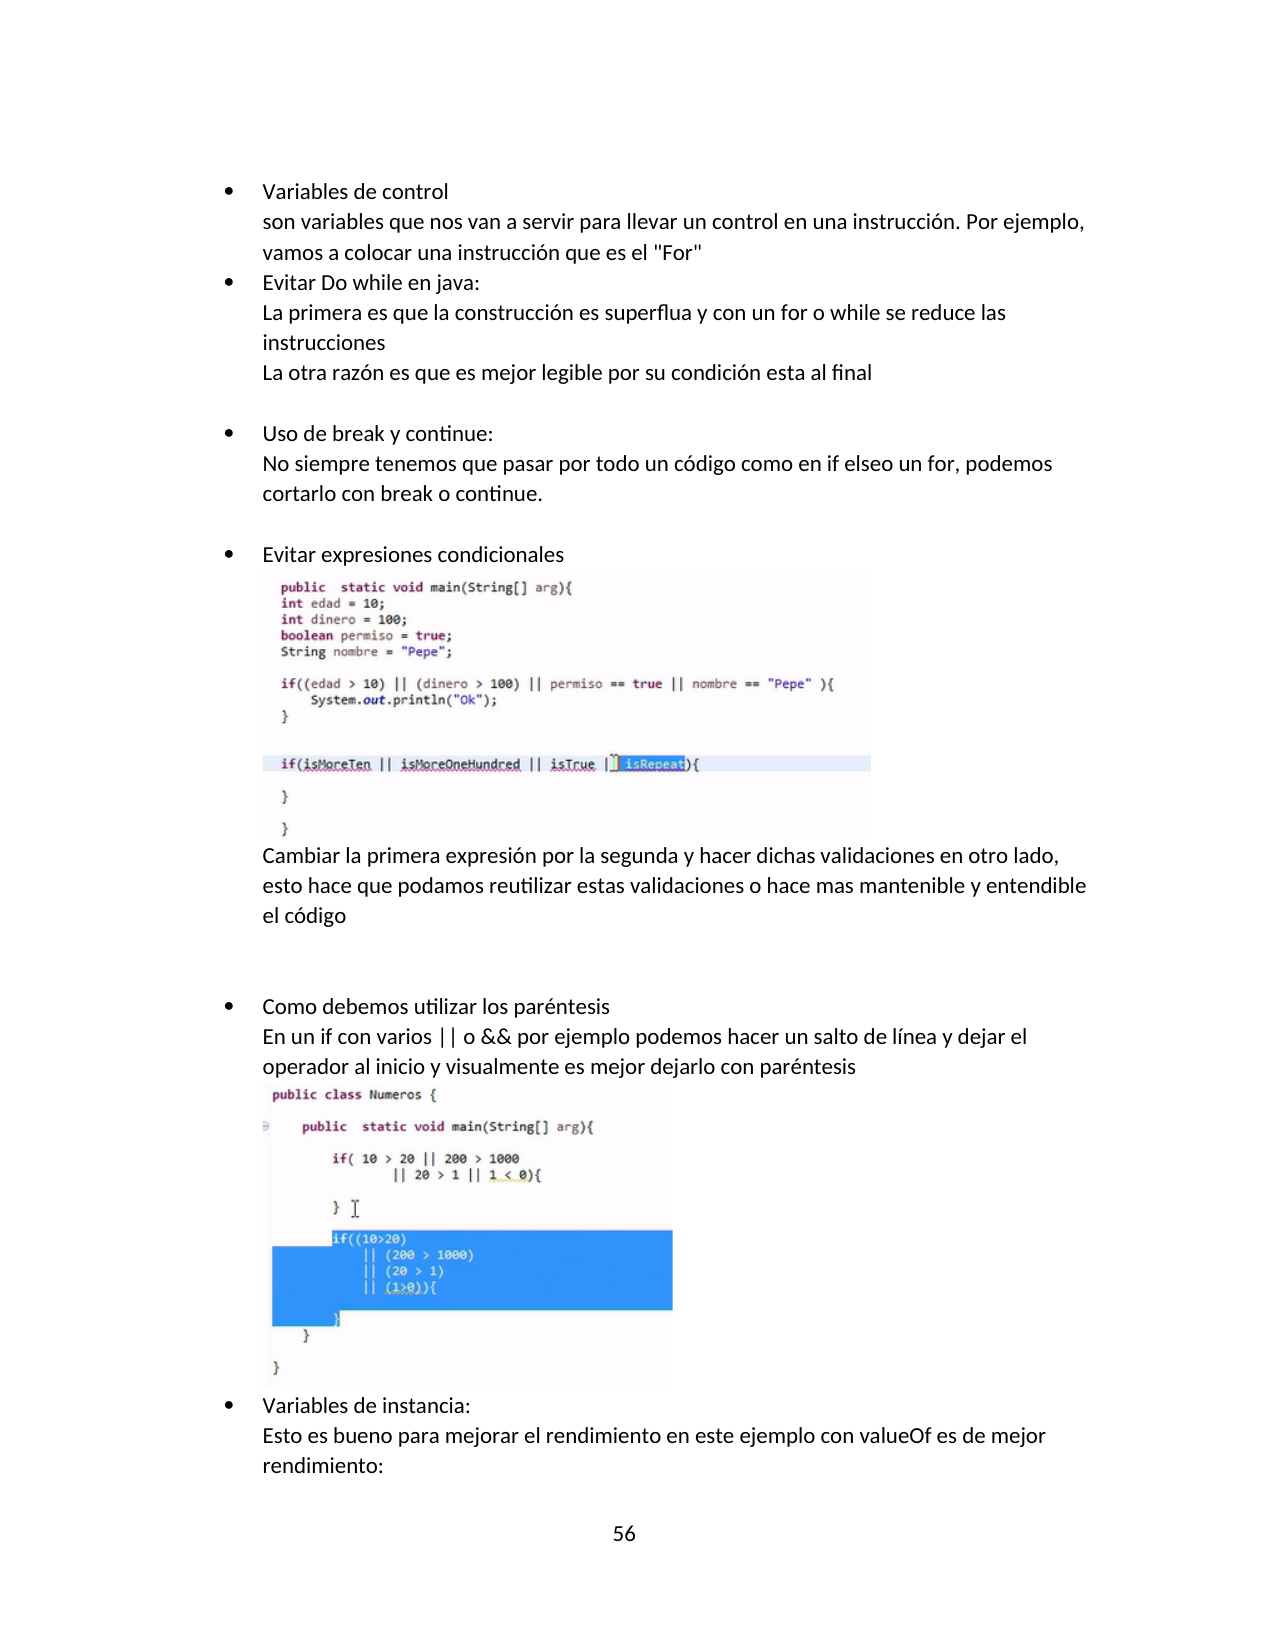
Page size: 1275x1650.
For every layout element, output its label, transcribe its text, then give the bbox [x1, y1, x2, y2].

list La otra razón es que es mejor legible por su condición esta al final [262, 358, 1098, 386]
list Como debemos utilizar los paréntesis [225, 992, 1098, 1020]
list Cambiar la primera expresión por la segunda y hacer dichas validaciones en otro lado, esto hace que podamos reutilizar estas validaciones o hace mas mantenible y entendible el código [262, 841, 1098, 929]
list Evitar expresiones condicionales [225, 540, 1098, 568]
list Evitar Do while en java: [225, 268, 1098, 296]
list No siempre tenemos que pasar por todo un código como en if elseo un for, podemos cortarlo con break o continue. [262, 449, 1098, 507]
list Variables de control [225, 177, 1098, 205]
list Esto es bueno para mejorar el rendimiento en este ejemplo con valueOf es de mejor rendimiento: [262, 1421, 1098, 1479]
list La primera es que la construcción es superflua y con un for o while se reduce las instrucciones [262, 298, 1098, 356]
picture [262, 1082, 673, 1389]
list En un if con varios || o && por ejemplo podemos hacer un salto de línea y dejar el operador al inicio y visualmente es mejor dejarlo con paréntesis [262, 1022, 1098, 1080]
list son variables que nos van a servir para llevar un control en una instrucción. Por ejemplo, vamos a colocar una instrucción que es el "For" [262, 207, 1098, 266]
picture [262, 570, 872, 839]
list Uso de break y continue: [225, 419, 1098, 447]
list Variables de instancia: [225, 1391, 1098, 1419]
